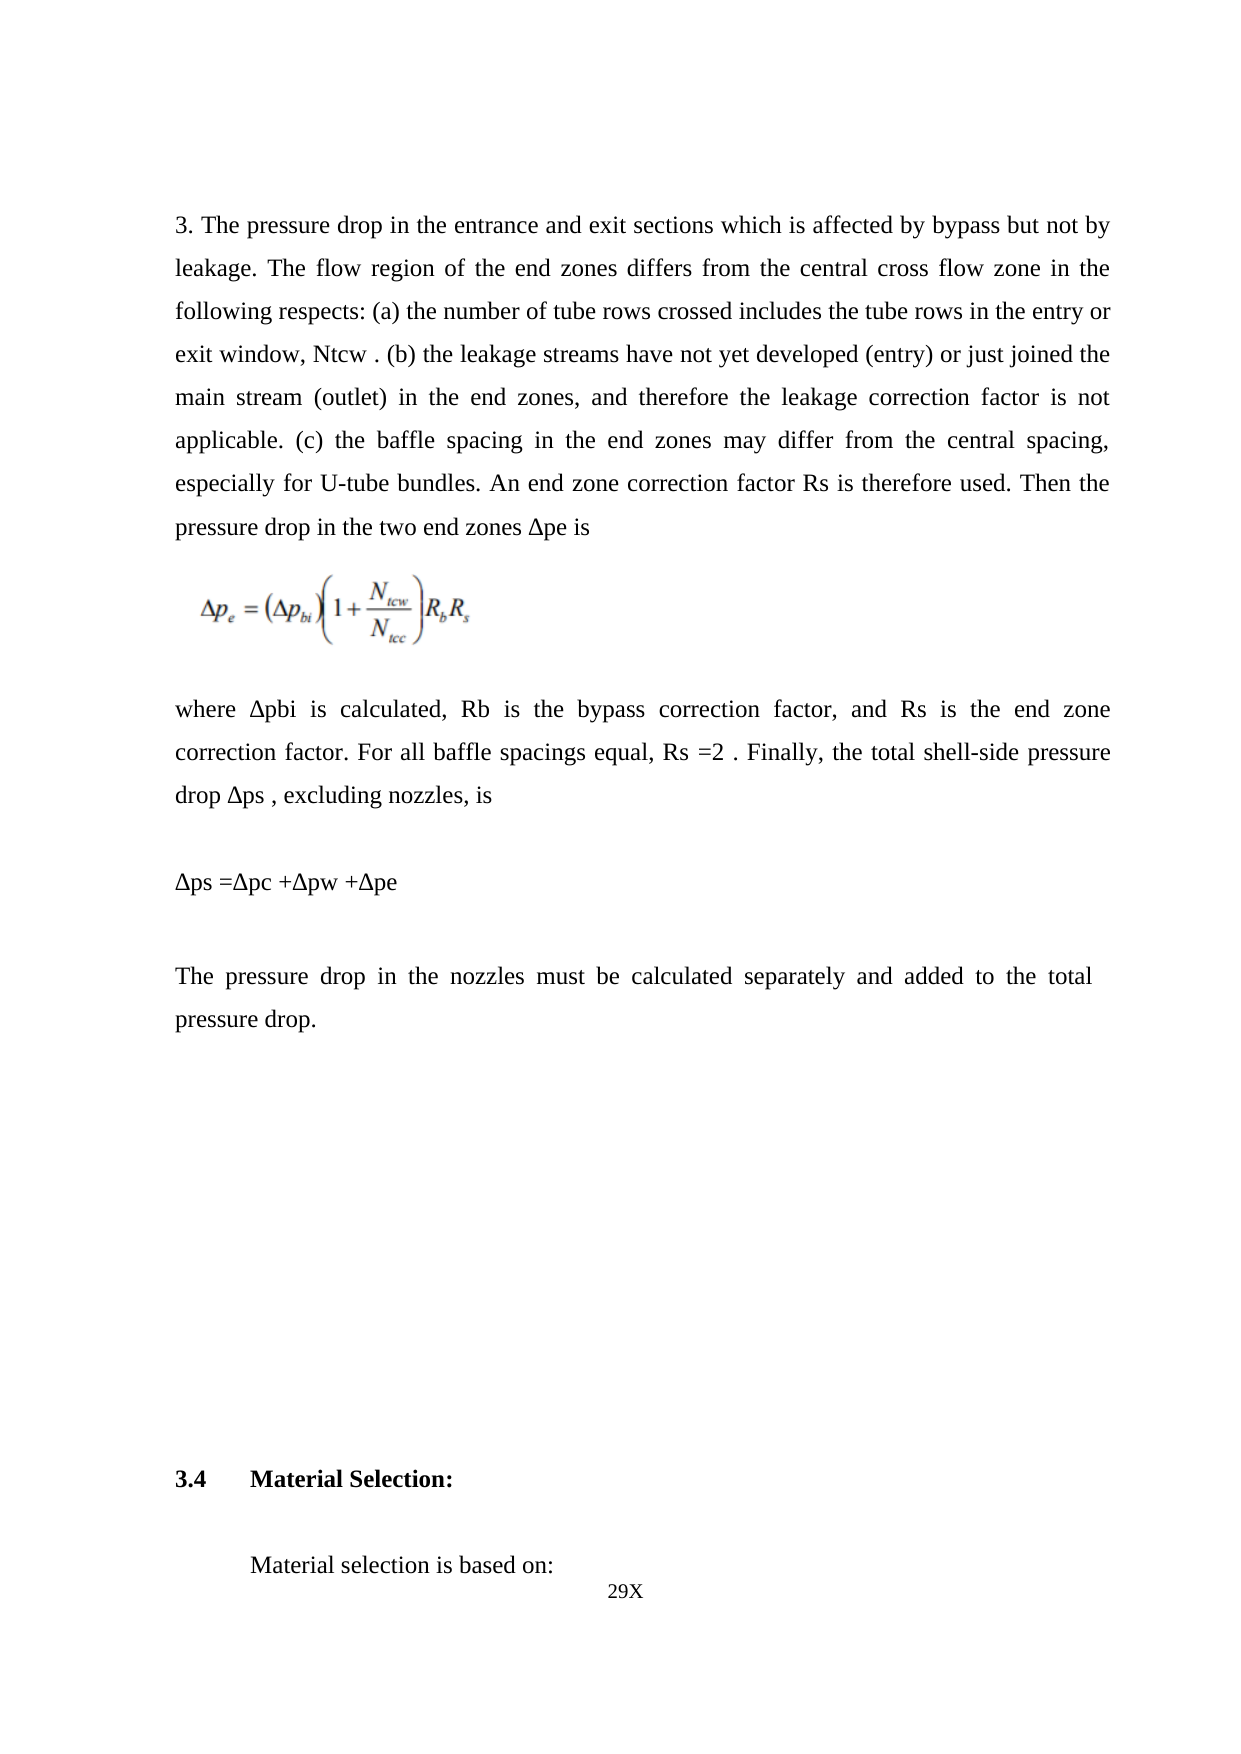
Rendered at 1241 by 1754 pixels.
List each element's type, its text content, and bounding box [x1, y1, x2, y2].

text Material selection is based on: [250, 1550, 1111, 1579]
text 3. The pressure drop in the entrance and exit sections which is affected by bypass but not by leakage. The flow region of the end zones differs from the central cross flow zone in the following respects: (a) the number of tube rows crossed includes the tube rows in the entry or exit window, Ntcw . (b) the leakage streams have not yet developed (entry) or just joined the main stream (outlet) in the end zones, and therefore the leakage correction factor is not applicable. (c) the baffle spacing in the end zones may differ from the central spacing, especially for U-tube bundles. An end zone correction factor Rs is therefore used. Then the pressure drop in the two end zones ∆pe is [175, 210, 1111, 540]
text where ∆pbi is calculated, Rb is the bypass correction factor, and Rs is the end zone correction factor. For all baffle spacings equal, Rs =2 . Finally, the total shell-side pressure drop ∆ps , excluding nozzles, is [175, 694, 1111, 809]
picture [175, 554, 517, 683]
text ∆ps =∆pc +∆pw +∆pe [175, 867, 1111, 896]
text The pressure drop in the nozzles must be calculated separately and added to the total pressure drop. [175, 961, 1094, 1033]
text 3.4 Material Selection: [175, 1464, 1111, 1493]
